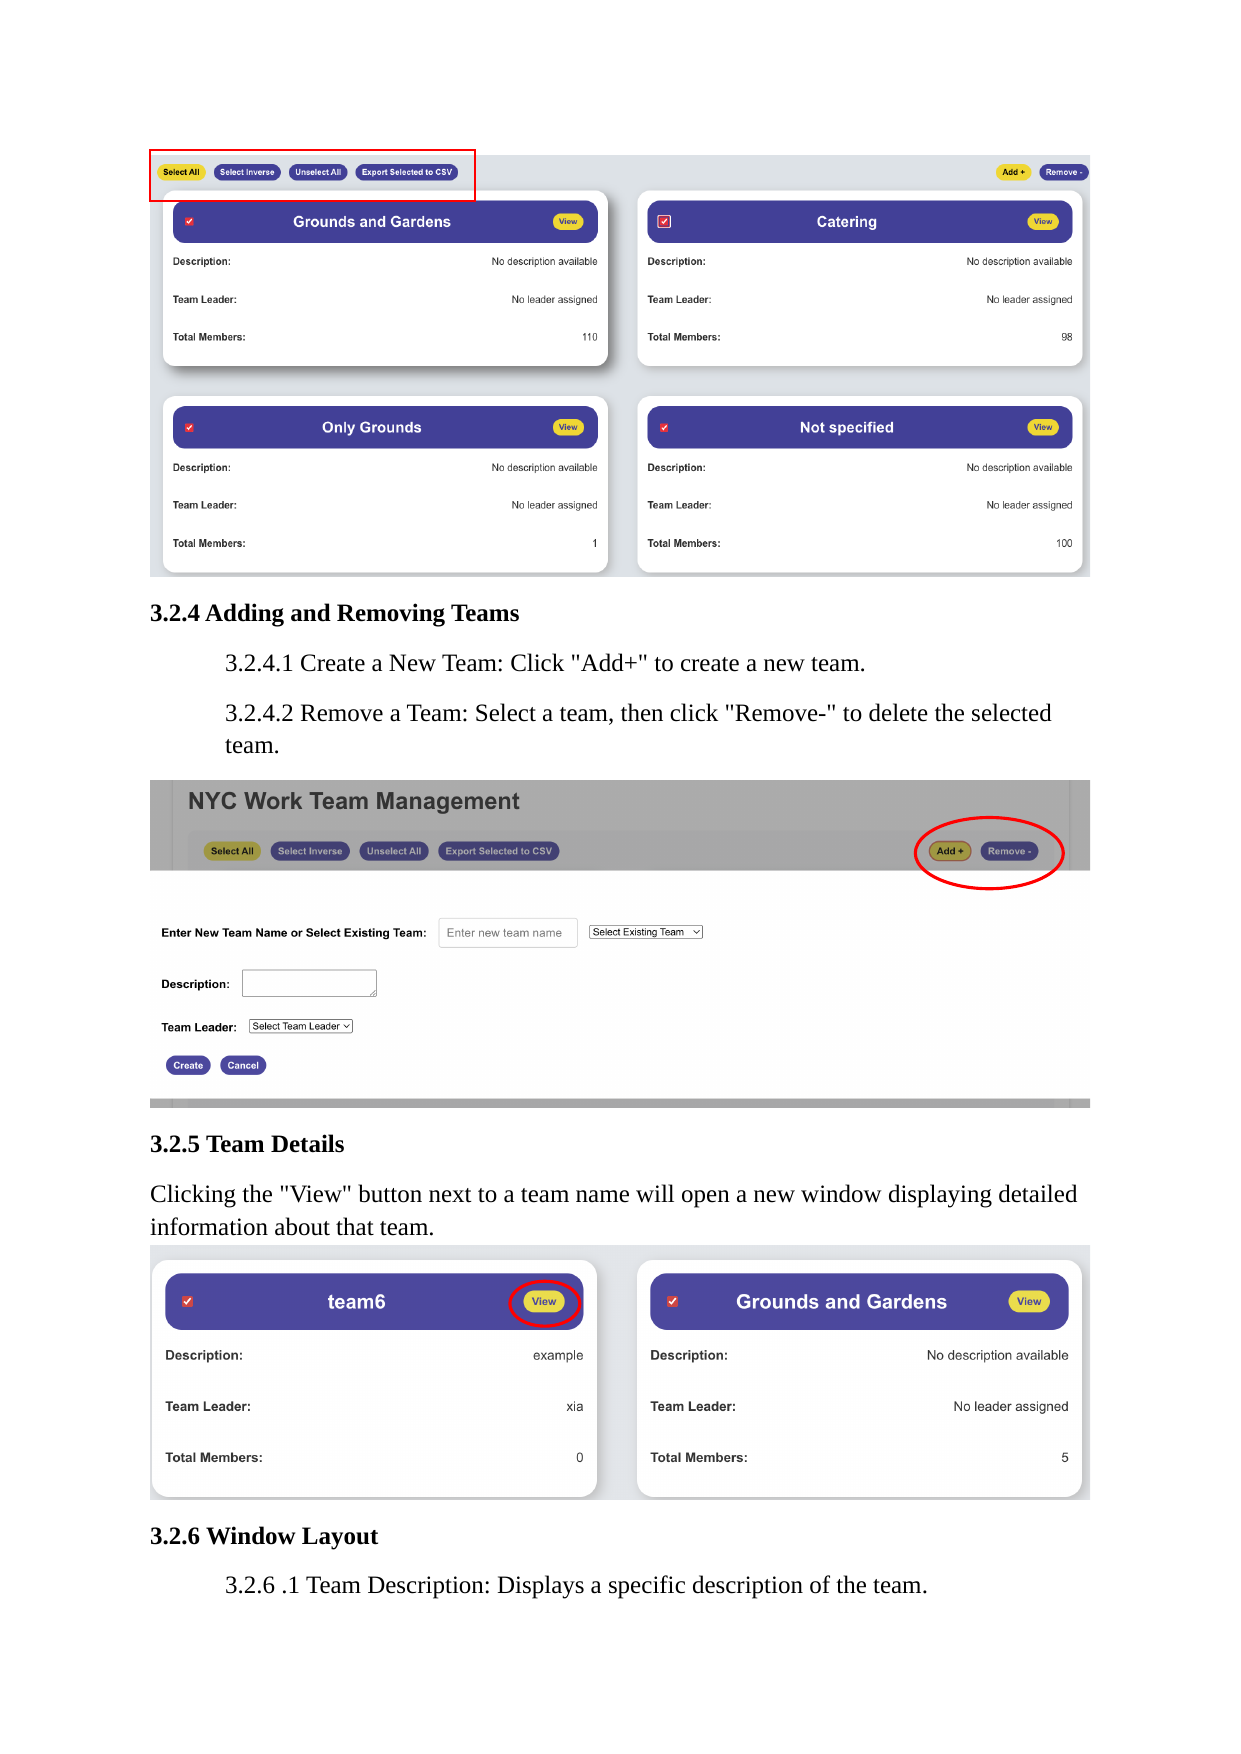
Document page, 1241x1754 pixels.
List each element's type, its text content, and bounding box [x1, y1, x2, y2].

text 3.2.6 .1 Team Description: Displays a specific description of the team. [225, 1571, 1090, 1599]
picture [151, 151, 474, 200]
text 3.2.4.1 Create a New Team: Click "Add+" to create a new team. [225, 648, 1090, 677]
text 3.2.5 Team Details [150, 1129, 1090, 1158]
picture [150, 1245, 1091, 1500]
picture [150, 150, 1091, 577]
text Clicking the "View" button next to a team name will open a new window displaying detailed information about that team. [150, 1179, 1090, 1245]
text 3.2.4 Adding and Removing Teams [150, 598, 1090, 627]
text 3.2.6 Window Layout [150, 1521, 1090, 1550]
picture [150, 780, 1091, 1108]
text 3.2.4.2 Remove a Team: Select a team, then click "Remove-" to delete the selected team. [225, 698, 1090, 759]
